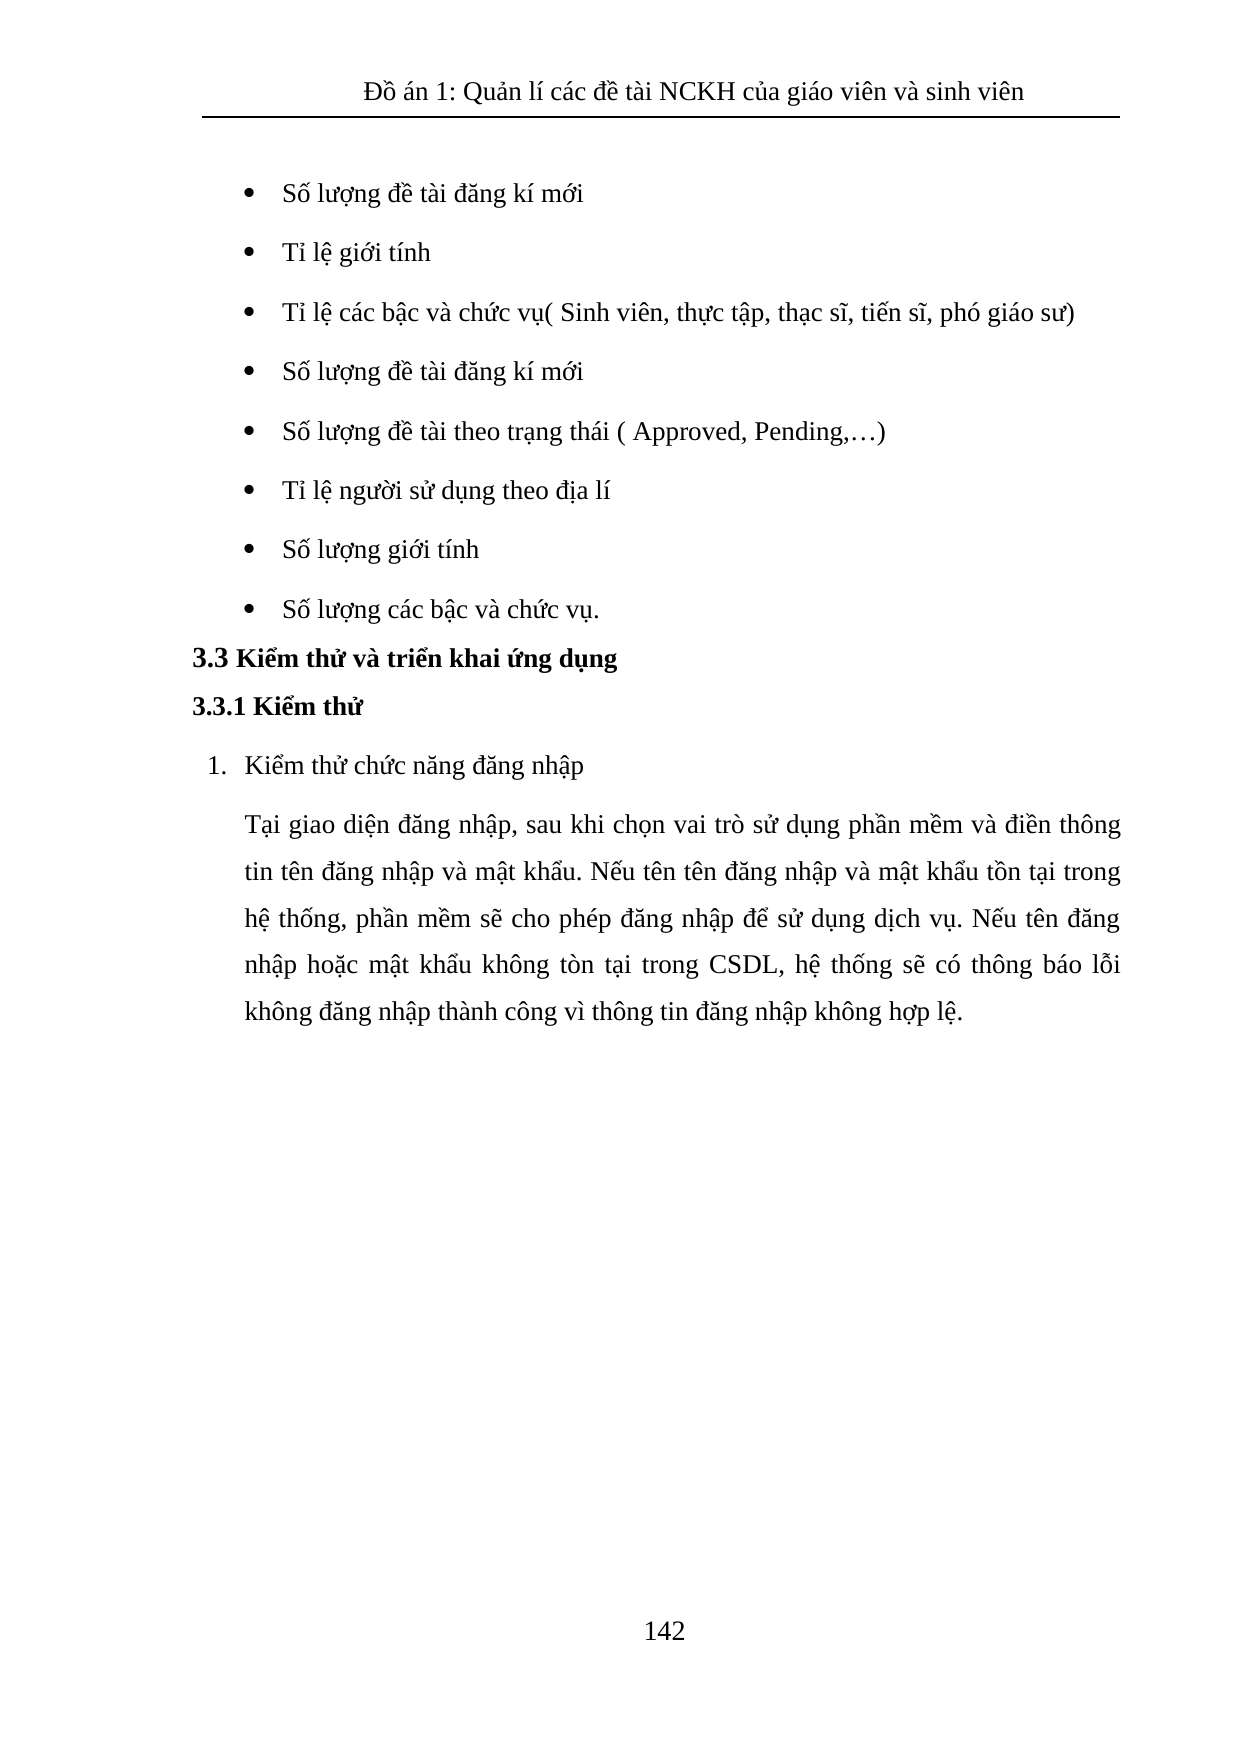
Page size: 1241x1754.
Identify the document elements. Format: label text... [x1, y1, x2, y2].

list Số lượng đề tài đăng kí mới [244, 177, 1122, 208]
list Tỉ lệ người sử dụng theo địa lí [244, 474, 1122, 505]
text Tại giao diện đăng nhập, sau khi chọn vai trò sử dụng phần mềm và điền thông tin tên đăng nhập và mật khẩu. Nếu tên tên đăng nhập và mật khẩu tồn tại trong hệ thống, phần mềm sẽ cho phép đăng nhập để sử dụng dịch vụ. Nếu tên đăng nhập hoặc mật khẩu không tòn tại trong CSDL, hệ thống sẽ có thông báo lỗi không đăng nhập thành công vì thông tin đăng nhập không hợp lệ. [244, 808, 1122, 1026]
list Tỉ lệ giới tính [244, 237, 1122, 268]
list Số lượng đề tài theo trạng thái ( Approved, Pending,…) [244, 415, 1122, 446]
list Kiểm thử chức năng đăng nhập [207, 749, 1122, 780]
list Kiểm thử và triển khai ứng dụng [192, 640, 1122, 673]
list Tỉ lệ các bậc và chức vụ( Sinh viên, thực tập, thạc sĩ, tiến sĩ, phó giáo sư) [244, 296, 1122, 327]
list Số lượng đề tài đăng kí mới [244, 355, 1122, 387]
list Kiểm thử [192, 690, 1122, 721]
list Số lượng giới tính [244, 533, 1122, 565]
list Số lượng các bậc và chức vụ. [244, 593, 1122, 624]
